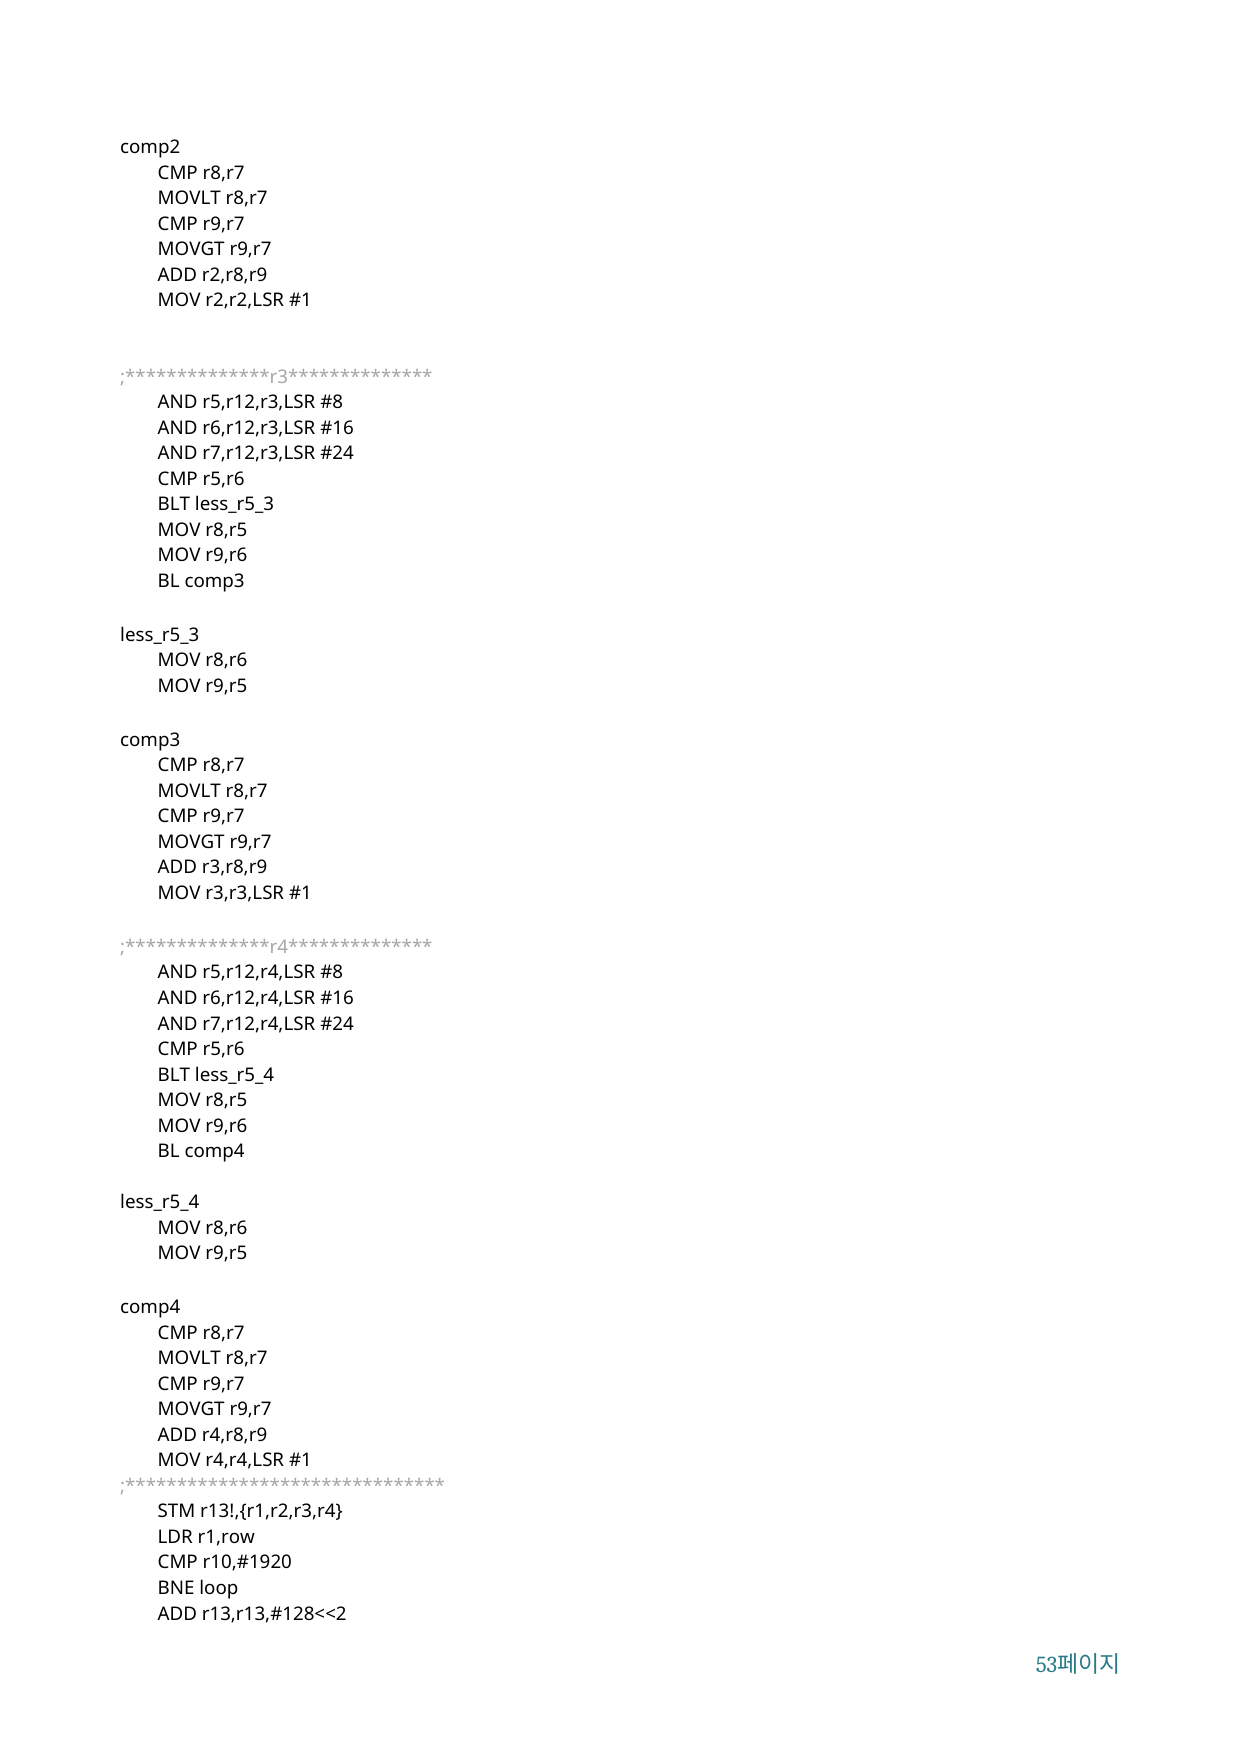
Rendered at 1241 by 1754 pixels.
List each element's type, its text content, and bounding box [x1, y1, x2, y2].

text BL comp3 [120, 567, 1120, 593]
text BNE loop [120, 1574, 1120, 1600]
text CMP r9,r7 [120, 1370, 1120, 1396]
text MOV r8,r5 [120, 1086, 1120, 1112]
text BLT less_r5_4 [120, 1061, 1120, 1086]
text comp2 [120, 133, 1120, 159]
text MOV r9,r5 [120, 672, 1120, 698]
text less_r5_4 [120, 1188, 1120, 1214]
text MOV r4,r4,LSR #1 [120, 1447, 1120, 1472]
text comp3 [120, 726, 1120, 752]
text ADD r4,r8,r9 [120, 1421, 1120, 1447]
text MOVLT r8,r7 [120, 184, 1120, 210]
text MOV r3,r3,LSR #1 [120, 879, 1120, 905]
text ;**************r4************** [120, 933, 1120, 959]
text BLT less_r5_3 [120, 491, 1120, 516]
text MOV r8,r5 [120, 516, 1120, 542]
text MOVLT r8,r7 [120, 777, 1120, 803]
text comp4 [120, 1293, 1120, 1319]
text CMP r9,r7 [120, 803, 1120, 828]
text less_r5_3 [120, 621, 1120, 647]
text ADD r2,r8,r9 [120, 261, 1120, 287]
text MOV r9,r5 [120, 1239, 1120, 1265]
text CMP r8,r7 [120, 159, 1120, 184]
text MOVGT r9,r7 [120, 828, 1120, 854]
text CMP r5,r6 [120, 465, 1120, 491]
text ADD r13,r13,#128<<2 [120, 1600, 1120, 1625]
text MOV r2,r2,LSR #1 [120, 287, 1120, 312]
text AND r5,r12,r3,LSR #8 [120, 389, 1120, 414]
text MOVGT r9,r7 [120, 1396, 1120, 1421]
text MOV r8,r6 [120, 1214, 1120, 1239]
text STM r13!,{r1,r2,r3,r4} [120, 1498, 1120, 1523]
text AND r7,r12,r3,LSR #24 [120, 440, 1120, 465]
text CMP r9,r7 [120, 210, 1120, 236]
text AND r6,r12,r4,LSR #16 [120, 984, 1120, 1010]
text LDR r1,row [120, 1523, 1120, 1549]
text MOVLT r8,r7 [120, 1344, 1120, 1370]
text MOV r9,r6 [120, 542, 1120, 567]
text CMP r5,r6 [120, 1035, 1120, 1061]
text AND r7,r12,r4,LSR #24 [120, 1010, 1120, 1035]
text CMP r10,#1920 [120, 1549, 1120, 1574]
text MOV r8,r6 [120, 647, 1120, 672]
text BL comp4 [120, 1137, 1120, 1163]
text MOVGT r9,r7 [120, 236, 1120, 261]
text AND r5,r12,r4,LSR #8 [120, 959, 1120, 984]
text CMP r8,r7 [120, 752, 1120, 777]
text ADD r3,r8,r9 [120, 854, 1120, 879]
text MOV r9,r6 [120, 1112, 1120, 1137]
text ;**************r3************** [120, 363, 1120, 389]
text CMP r8,r7 [120, 1319, 1120, 1344]
text ;******************************* [120, 1472, 1120, 1498]
text AND r6,r12,r3,LSR #16 [120, 414, 1120, 440]
